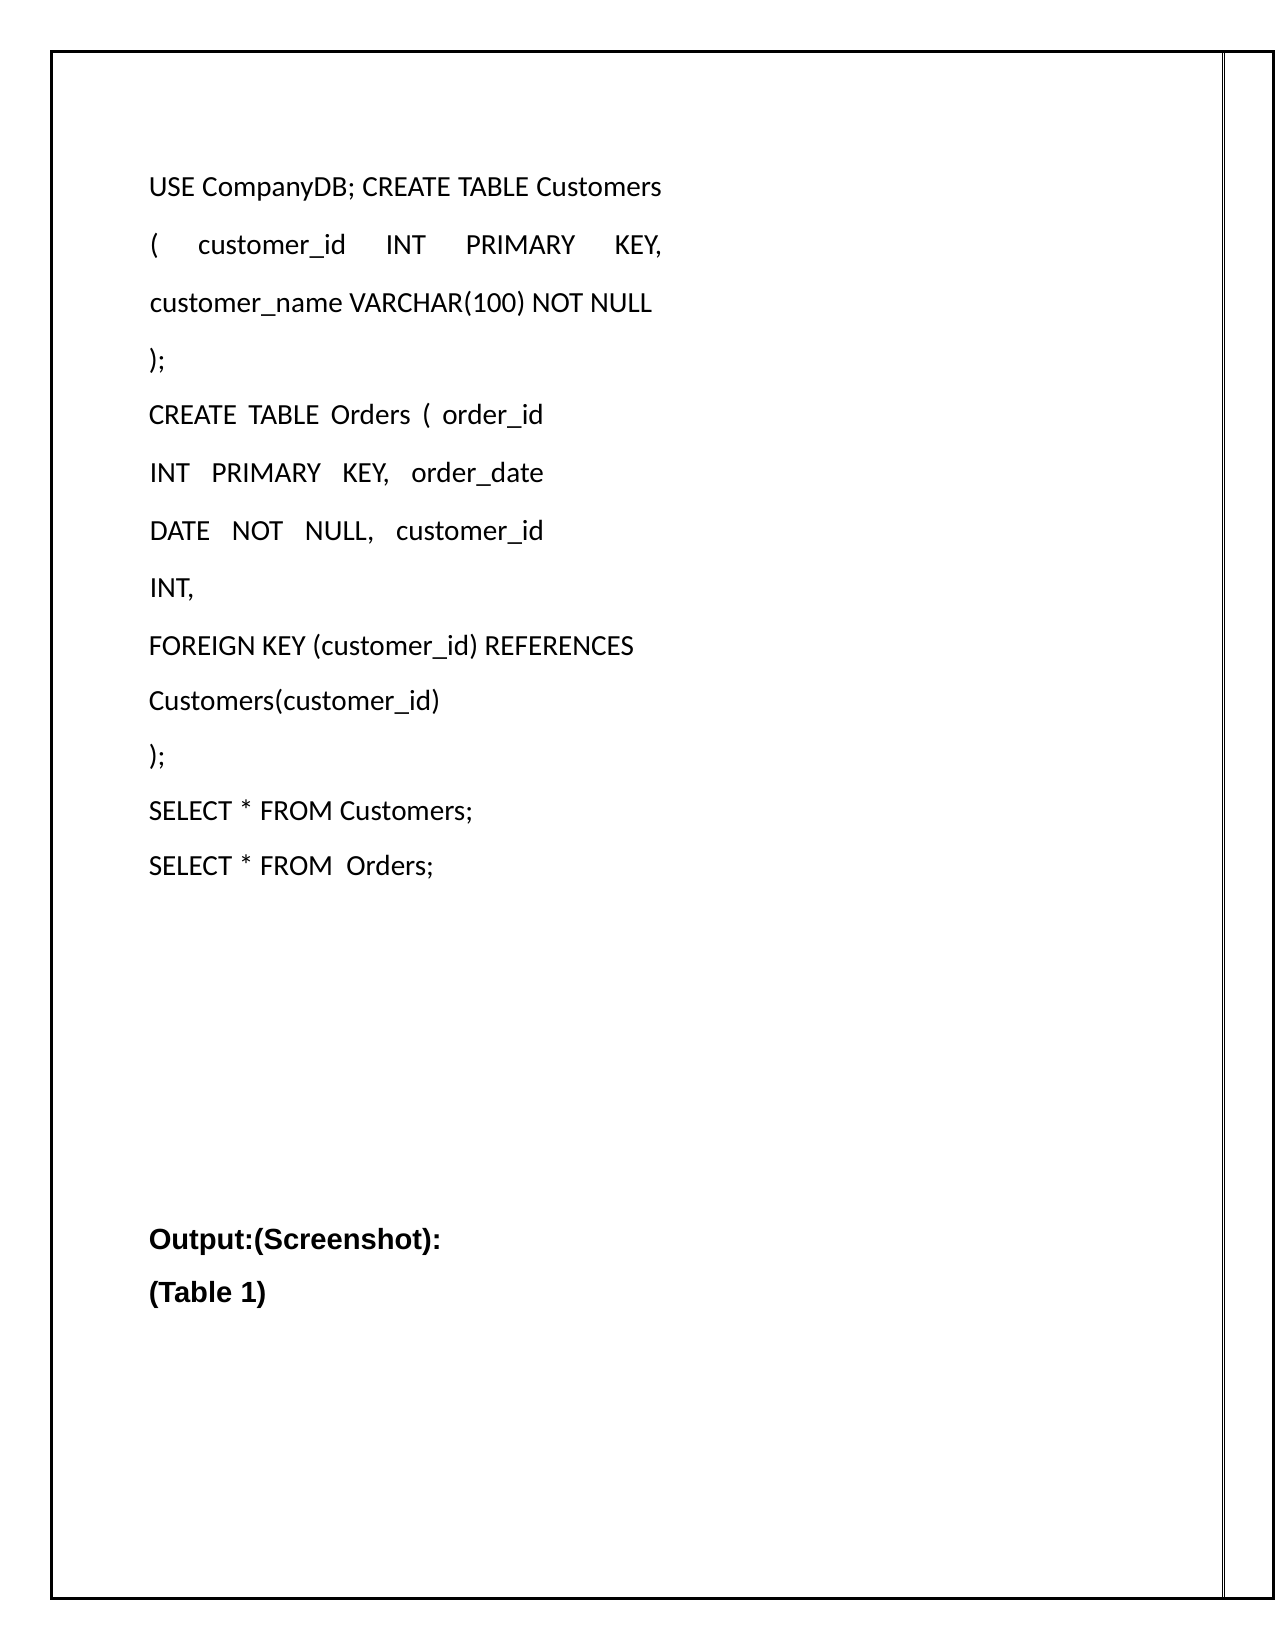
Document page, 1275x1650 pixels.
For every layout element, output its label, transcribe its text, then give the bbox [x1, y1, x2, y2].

text ); [148, 341, 961, 377]
text SELECT * FROM Customers; [148, 792, 961, 828]
text SELECT * FROM Orders; [148, 847, 961, 883]
text Output:(Screenshot): [148, 1222, 1183, 1256]
text USE CompanyDB; CREATE TABLE Customers ( customer_id INT PRIMARY KEY, customer_name VARCHAR(100) NOT NULL [148, 168, 662, 319]
text FOREIGN KEY (customer_id) REFERENCES [148, 627, 961, 663]
text Customers(customer_id) [148, 682, 961, 718]
text CREATE TABLE Orders ( order_id INT PRIMARY KEY, order_date DATE NOT NULL, customer_id INT, [148, 396, 544, 605]
text (Table 1) [148, 1275, 1183, 1308]
text ); [148, 737, 961, 773]
